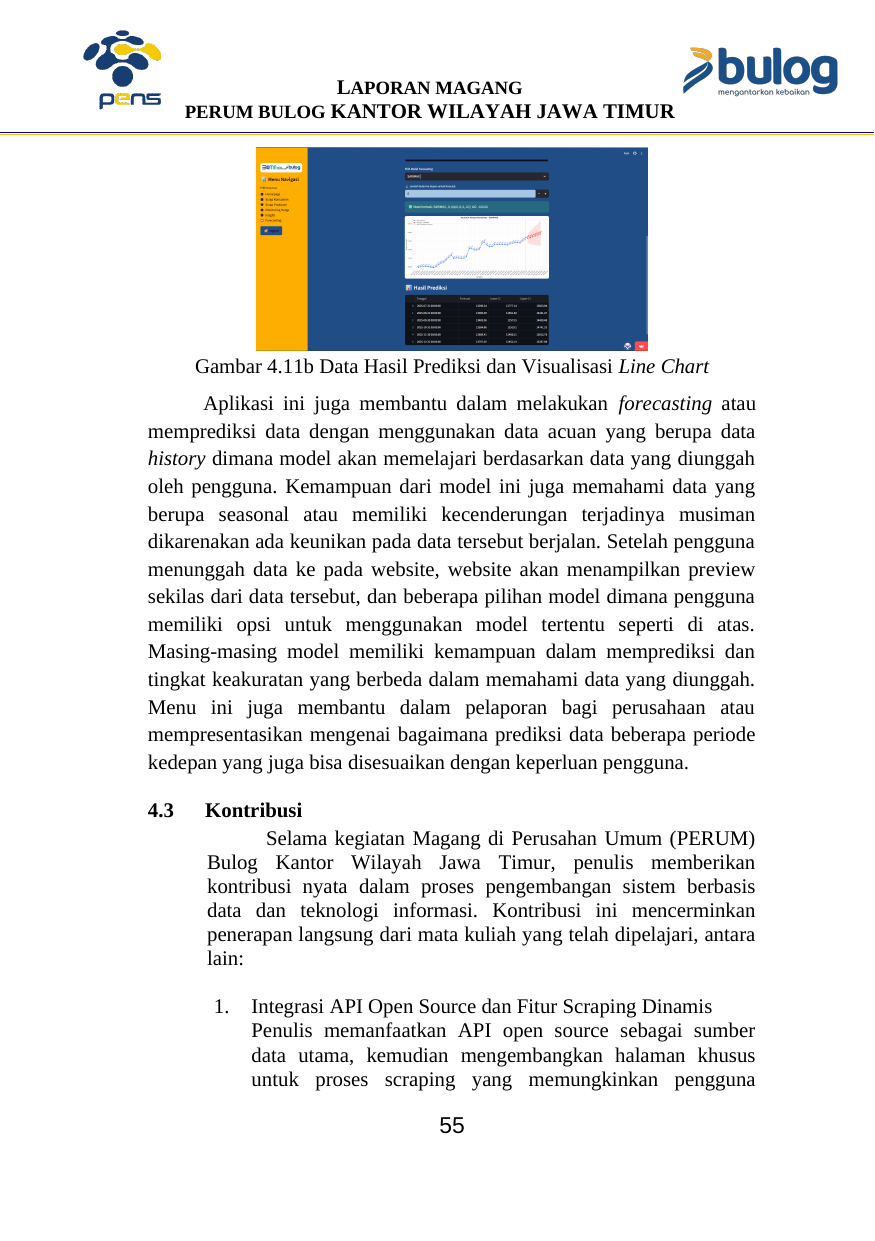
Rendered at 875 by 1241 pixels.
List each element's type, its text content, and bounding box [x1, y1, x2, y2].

text Gambar 4.11b Data Hasil Prediksi dan Visualisasi Line Chart [148, 354, 756, 378]
subtitle 4.3 Kontribusi [148, 798, 756, 822]
picture [682, 46, 839, 97]
text Selama kegiatan Magang di Perusahan Umum (PERUM) Bulog Kantor Wilayah Jawa Timur, penulis memberikan kontribusi nyata dalam proses pengembangan sistem berbasis data dan teknologi informasi. Kontribusi ini mencerminkan penerapan langsung dari mata kuliah yang telah dipelajari, antara lain: [207, 826, 756, 970]
picture [76, 24, 170, 118]
picture [255, 147, 648, 351]
list Integrasi API Open Source dan Fitur Scraping Dinamis [214, 994, 756, 1018]
text Aplikasi ini juga membantu dalam melakukan forecasting atau memprediksi data dengan menggunakan data acuan yang berupa data history dimana model akan memelajari berdasarkan data yang diunggah oleh pengguna. Kemampuan dari model ini juga memahami data yang berupa seasonal atau memiliki kecenderungan terjadinya musiman dikarenakan ada keunikan pada data tersebut berjalan. Setelah pengguna menunggah data ke pada website, website akan menampilkan preview sekilas dari data tersebut, dan beberapa pilihan model dimana pengguna memiliki opsi untuk menggunakan model tertentu seperti di atas. Masing-masing model memiliki kemampuan dalam memprediksi dan tingkat keakuratan yang berbeda dalam memahami data yang diunggah. Menu ini juga membantu dalam pelaporan bagi perusahaan atau mempresentasikan mengenai bagaimana prediksi data beberapa periode kedepan yang juga bisa disesuaikan dengan keperluan pengguna. [148, 391, 756, 774]
